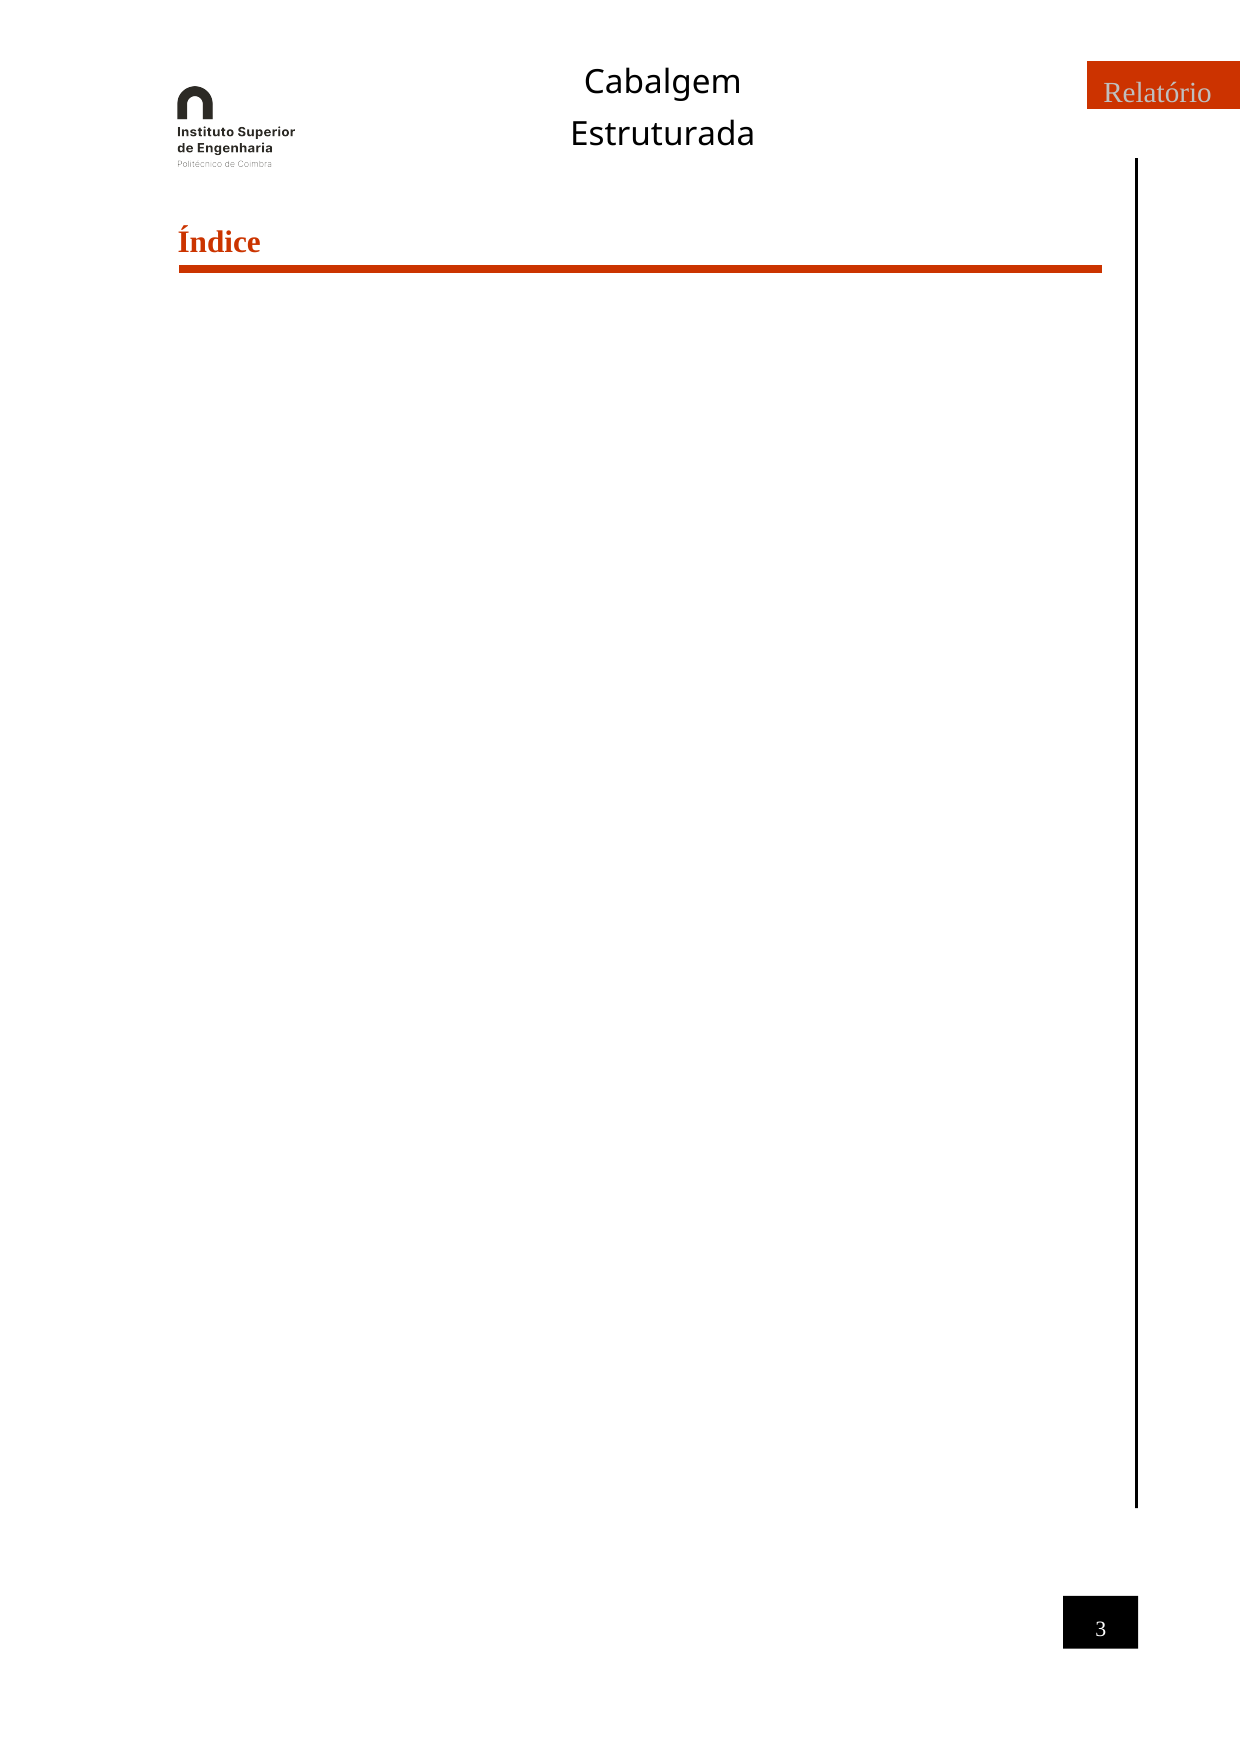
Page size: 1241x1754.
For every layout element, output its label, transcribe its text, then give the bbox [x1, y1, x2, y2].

picture [177, 86, 295, 167]
text Índice [177, 238, 1063, 256]
